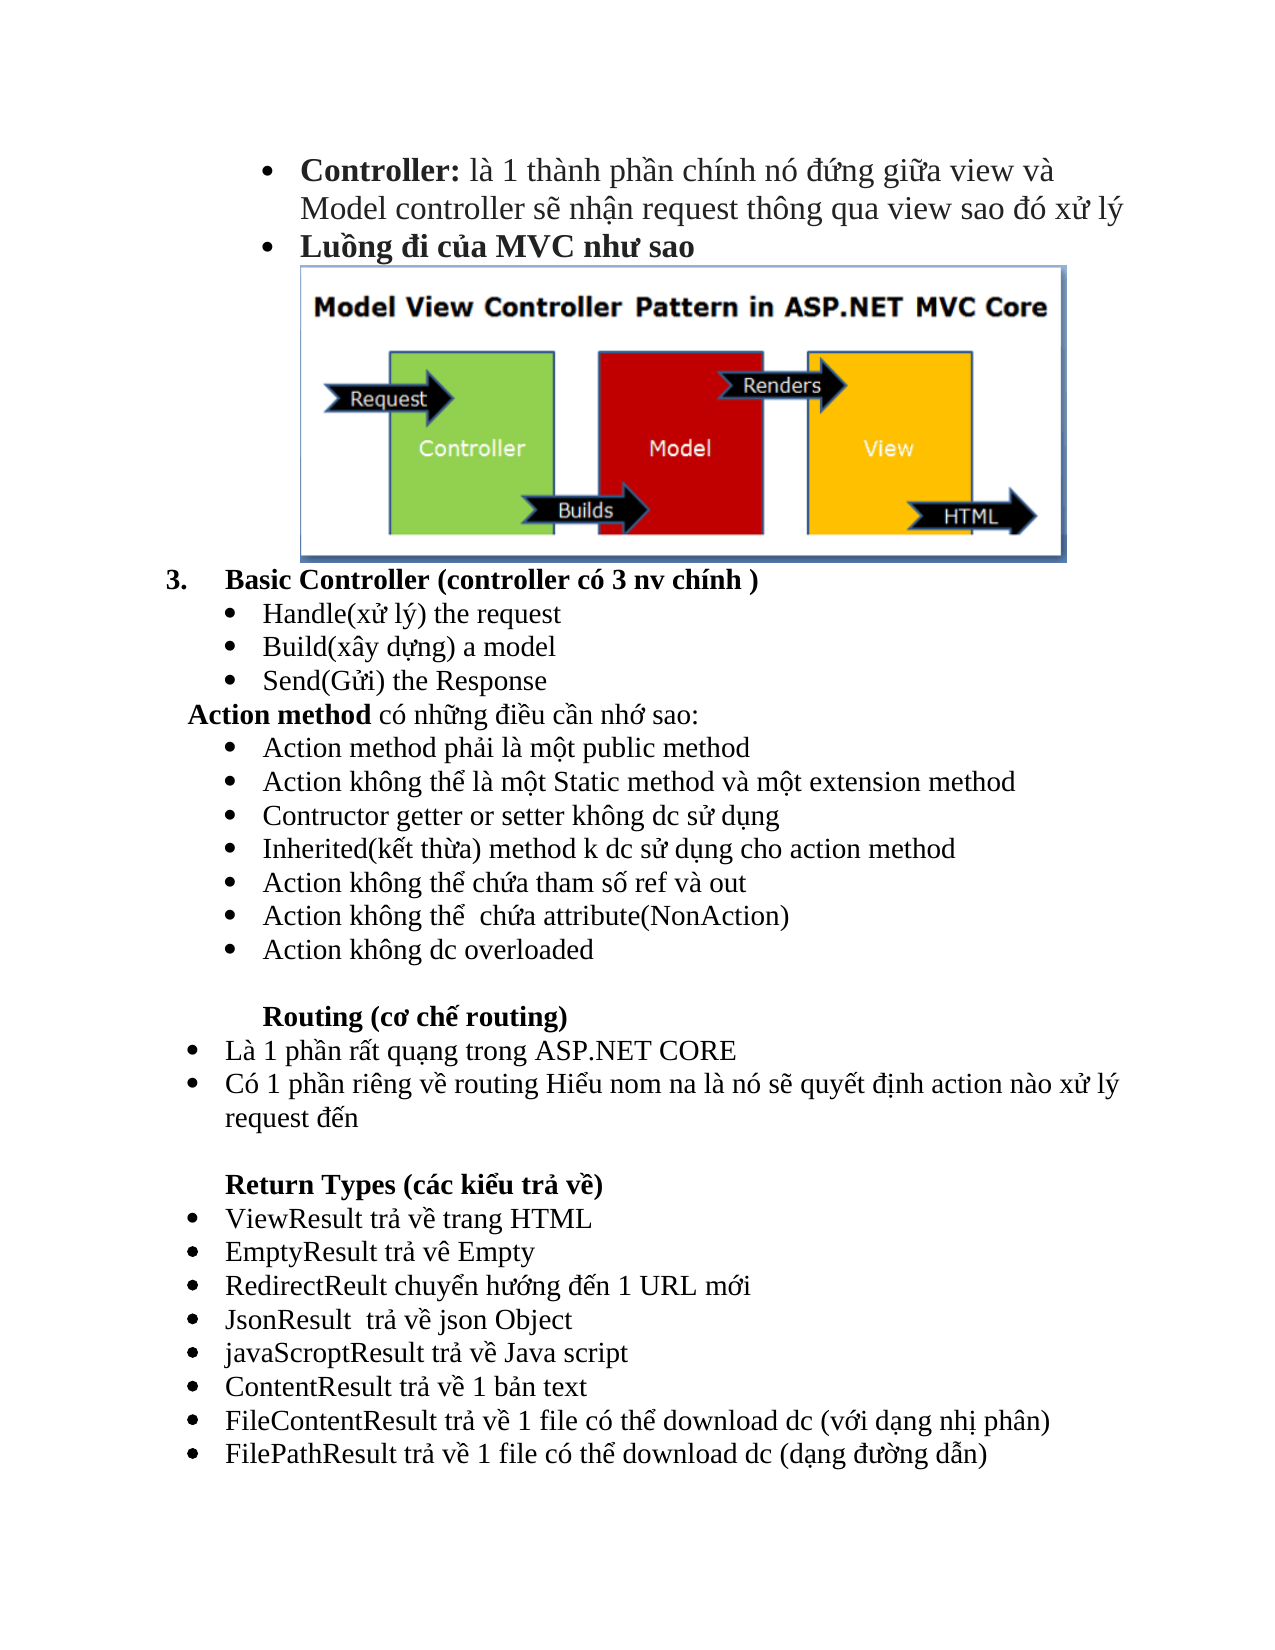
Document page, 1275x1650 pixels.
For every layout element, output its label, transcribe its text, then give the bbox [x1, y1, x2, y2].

list Contructor getter or setter không dc sử dụng [225, 798, 1125, 831]
list Action không dc overloaded [225, 932, 1125, 966]
list Action method có những điều cần nhớ sao: [187, 697, 1125, 730]
list Build(xây dựng) a model [225, 629, 1125, 663]
picture [300, 265, 1067, 563]
list RedirectReult chuyển hướng đến 1 URL mới [187, 1268, 1125, 1302]
list Handle(xử lý) the request [225, 596, 1125, 629]
list Basic Controller (controller có 3 nv chính ) [187, 562, 1125, 596]
list Inherited(kết thừa) method k dc sử dụng cho action method [225, 831, 1125, 865]
list javaScroptResult trả về Java script [187, 1335, 1125, 1369]
list Send(Gửi) the Response [225, 663, 1125, 697]
list ContentResult trả về 1 bản text [187, 1369, 1125, 1403]
list FileContentResult trả về 1 file có thể download dc (với dạng nhị phân) [187, 1403, 1125, 1436]
list Có 1 phần riêng về routing Hiểu nom na là nó sẽ quyết định action nào xử lý request đến [187, 1067, 1125, 1134]
list EmptyResult trả vê Empty [187, 1234, 1125, 1268]
list Action không thể là một Static method và một extension method [225, 764, 1125, 798]
list JsonResult trả về json Object [187, 1302, 1125, 1335]
list FilePathResult trả về 1 file có thể download dc (dạng đường dẫn) [187, 1436, 1125, 1470]
list Action method phải là một public method [225, 730, 1125, 764]
list Routing (cơ chế routing) [262, 999, 1125, 1033]
list ViewResult trả về trang HTML [187, 1201, 1125, 1234]
list Action không thể chứa tham số ref và out [225, 865, 1125, 898]
list Return Types (các kiểu trả về) [225, 1167, 1125, 1201]
list Là 1 phần rất quạng trong ASP.NET CORE [187, 1033, 1125, 1067]
list Controller: là 1 thành phần chính nó đứng giữa view và Model controller sẽ nhận request thông qua view sao đó xử lý [262, 150, 1125, 227]
list Action không thể chứa attribute(NonAction) [225, 898, 1125, 932]
